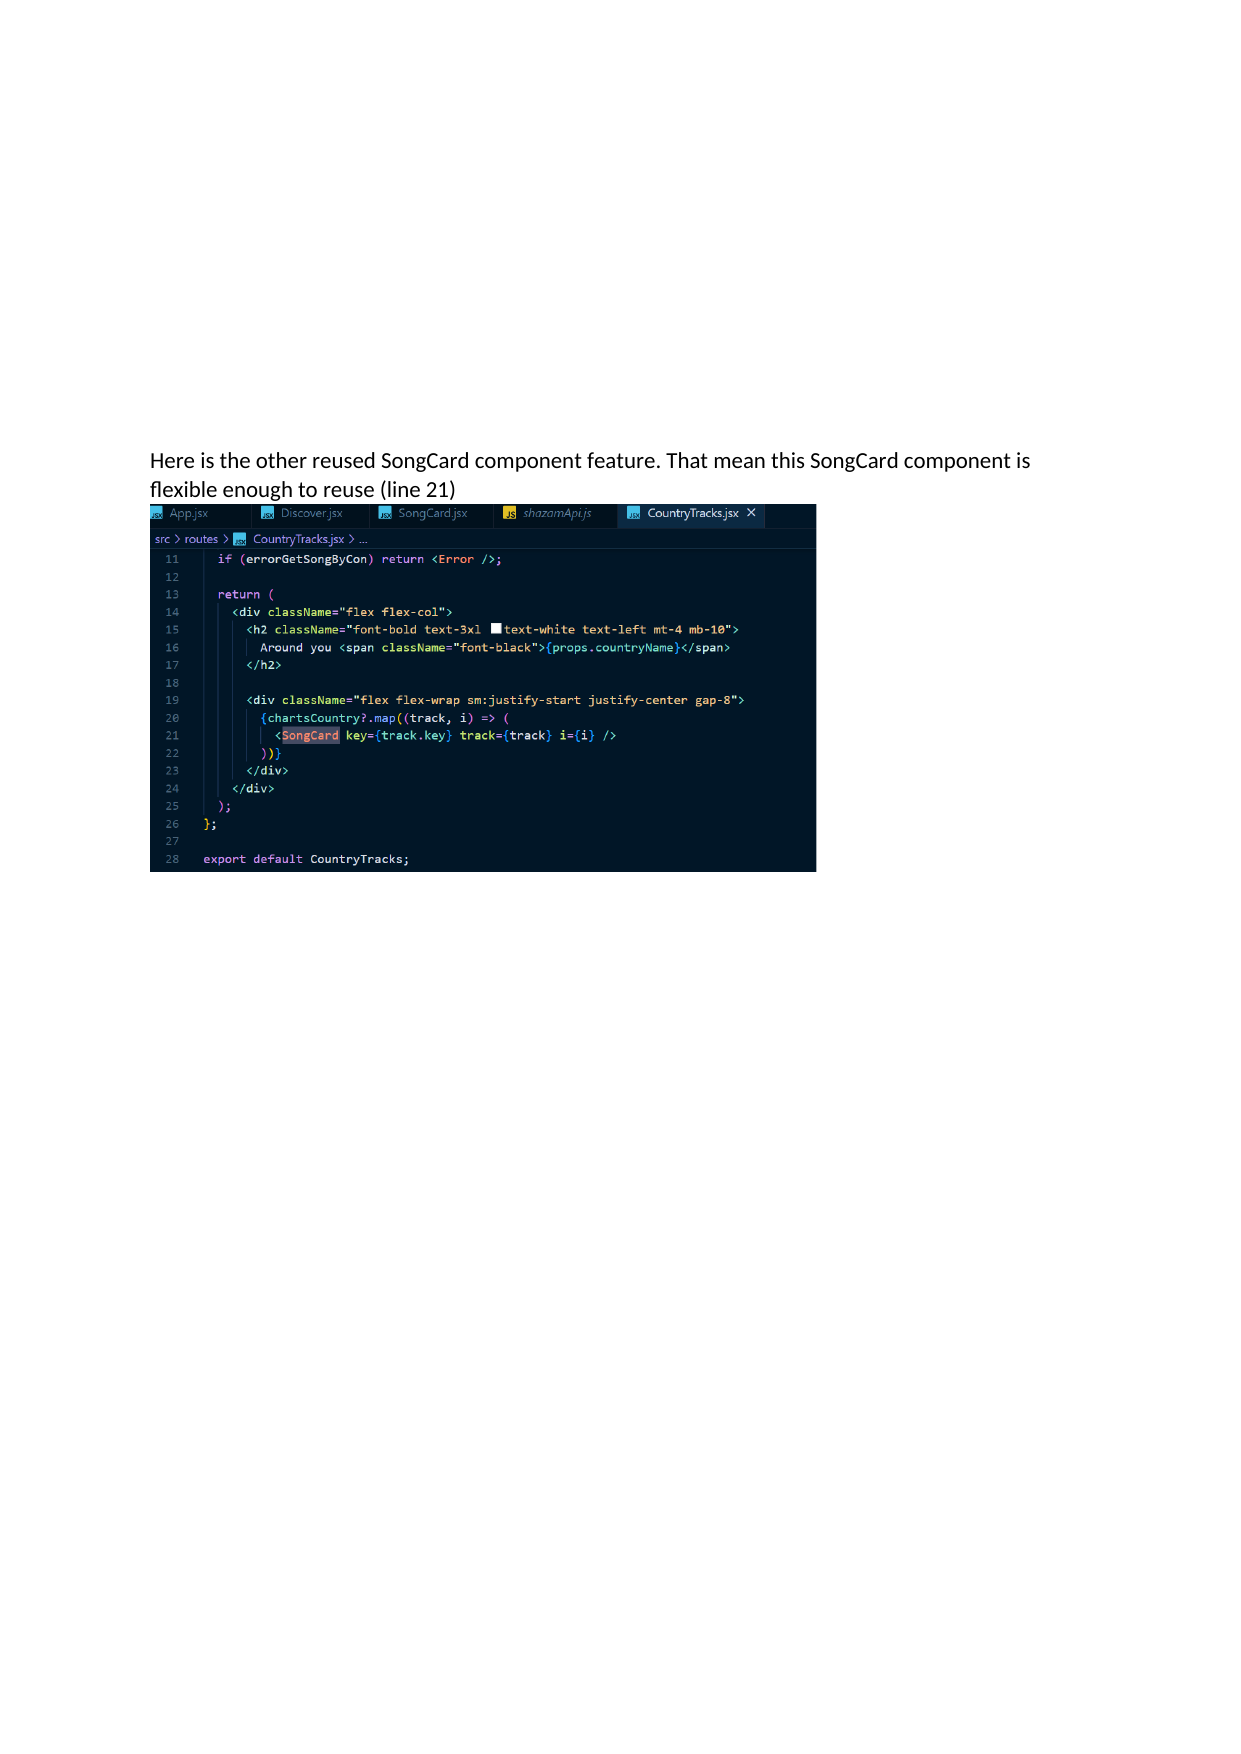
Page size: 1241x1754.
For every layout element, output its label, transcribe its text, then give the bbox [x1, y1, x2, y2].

text Here is the other reused SongCard component feature. That mean this SongCard component is flexible enough to reuse (line 21) [150, 446, 1090, 503]
picture [150, 504, 817, 872]
